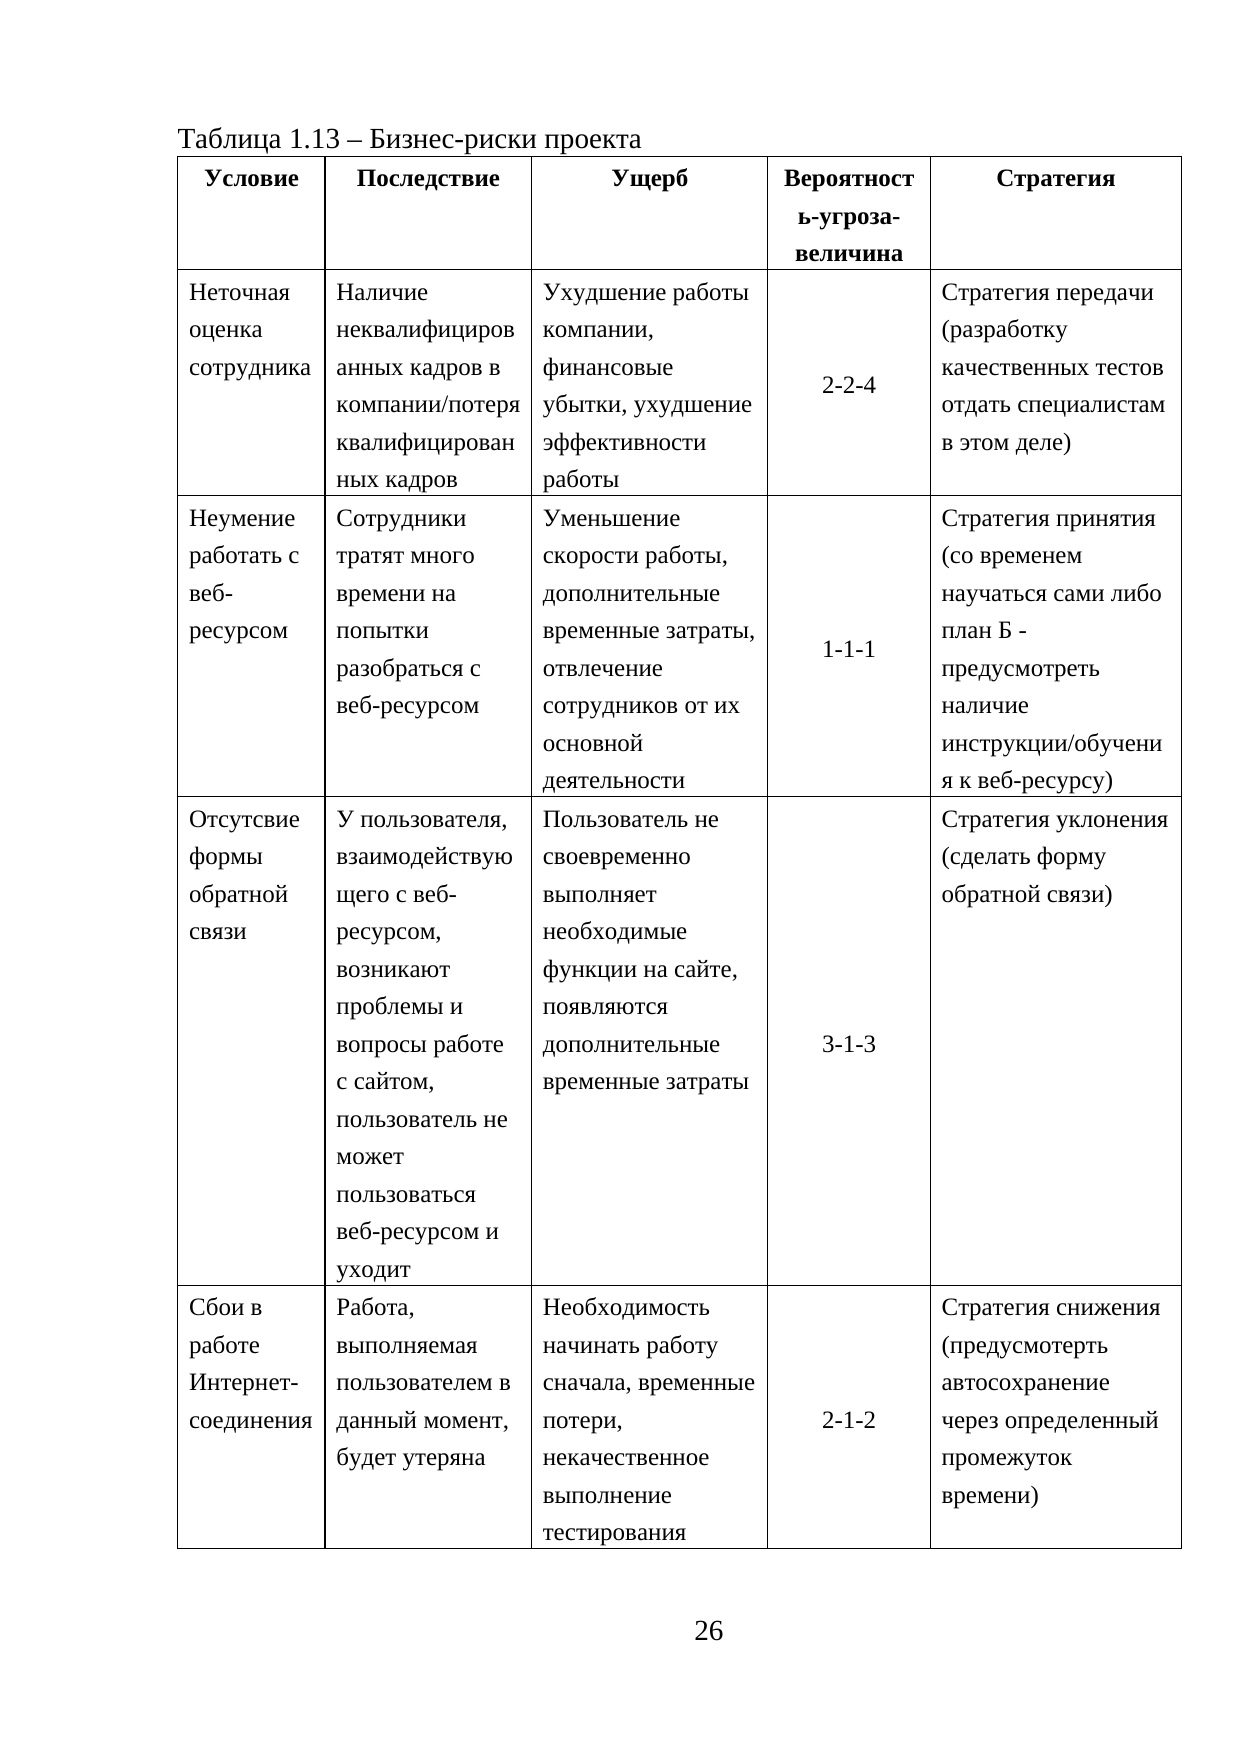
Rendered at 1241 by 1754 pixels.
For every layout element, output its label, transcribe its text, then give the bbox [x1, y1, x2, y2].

table_cell 1-1-1 [768, 496, 930, 796]
text Таблица 1.13 – Бизнес-риски проекта [177, 118, 1181, 156]
table_header Вероятность-угроза-величина [768, 157, 930, 269]
table_cell 2-2-4 [768, 270, 930, 495]
table_cell Пользователь не своевременно выполняет необходимые функции на сайте, появляются дополнительные временные затраты [532, 797, 767, 1285]
table_header Стратегия [931, 157, 1181, 269]
table_cell Стратегия передачи (разработку качественных тестов отдать специалистам в этом деле) [931, 270, 1181, 495]
table_cell У пользователя, взаимодействующего с веб-ресурсом, возникают проблемы и вопросы работе с сайтом, пользователь не может пользоваться веб-ресурсом и уходит [326, 797, 531, 1285]
table_cell Отсутсвие формы обратной связи [178, 797, 324, 1285]
table_cell Сбои в работе Интернет-соединения [178, 1286, 324, 1548]
table_cell Ухудшение работы компании, финансовые убытки, ухудшение эффективности работы [532, 270, 767, 495]
table_cell 3-1-3 [768, 797, 930, 1285]
table_cell Стратегия принятия (со временем научаться сами либо план Б - предусмотреть наличие инструкции/обучения к веб-ресурсу) [931, 496, 1181, 796]
table_cell Неумение работать с веб-ресурсом [178, 496, 324, 796]
table_header Ущерб [532, 157, 767, 269]
table_cell Необходимость начинать работу сначала, временные потери, некачественное выполнение тестирования [532, 1286, 767, 1548]
table_header Условие [178, 157, 324, 269]
table_cell Работа, выполняемая пользователем в данный момент, будет утеряна [326, 1286, 531, 1548]
table_cell Уменьшение скорости работы, дополнительные временные затраты, отвлечение сотрудников от их основной деятельности [532, 496, 767, 796]
table_cell Сотрудники тратят много времени на попытки разобраться с веб-ресурсом [326, 496, 531, 796]
table_cell Неточная оценка сотрудника [178, 270, 324, 495]
table_cell Стратегия уклонения (сделать форму обратной связи) [931, 797, 1181, 1285]
table_cell 2-1-2 [768, 1286, 930, 1548]
table_header Последствие [326, 157, 531, 269]
table_cell Наличие неквалифицированных кадров в компании/потеря квалифицированных кадров [326, 270, 531, 495]
table_cell Стратегия снижения (предусмотерть автосохранение через определенный промежуток времени) [931, 1286, 1181, 1548]
